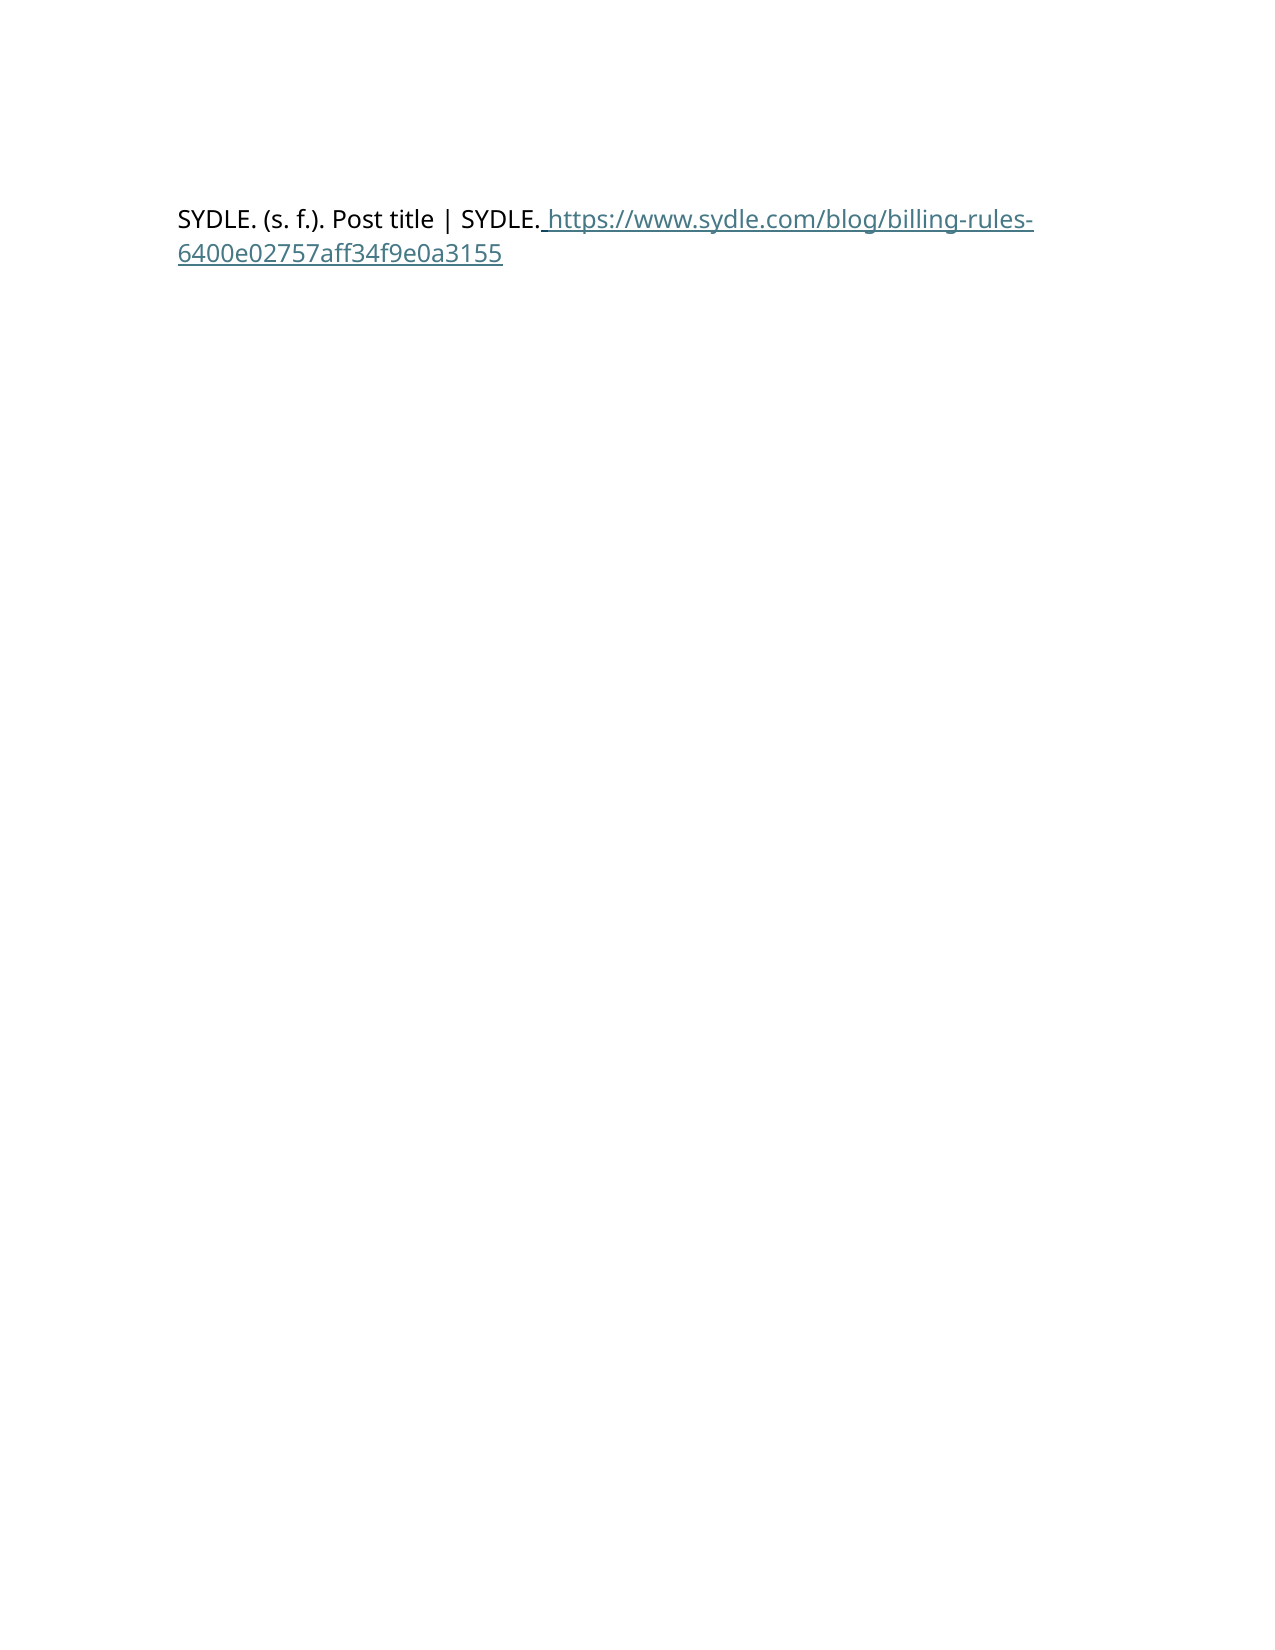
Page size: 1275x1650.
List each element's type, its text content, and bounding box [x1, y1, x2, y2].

text SYDLE. (s. f.). Post title | SYDLE. https://www.sydle.com/blog/billing-rules-6400e02757aff34f9e0a3155 [177, 201, 1098, 269]
